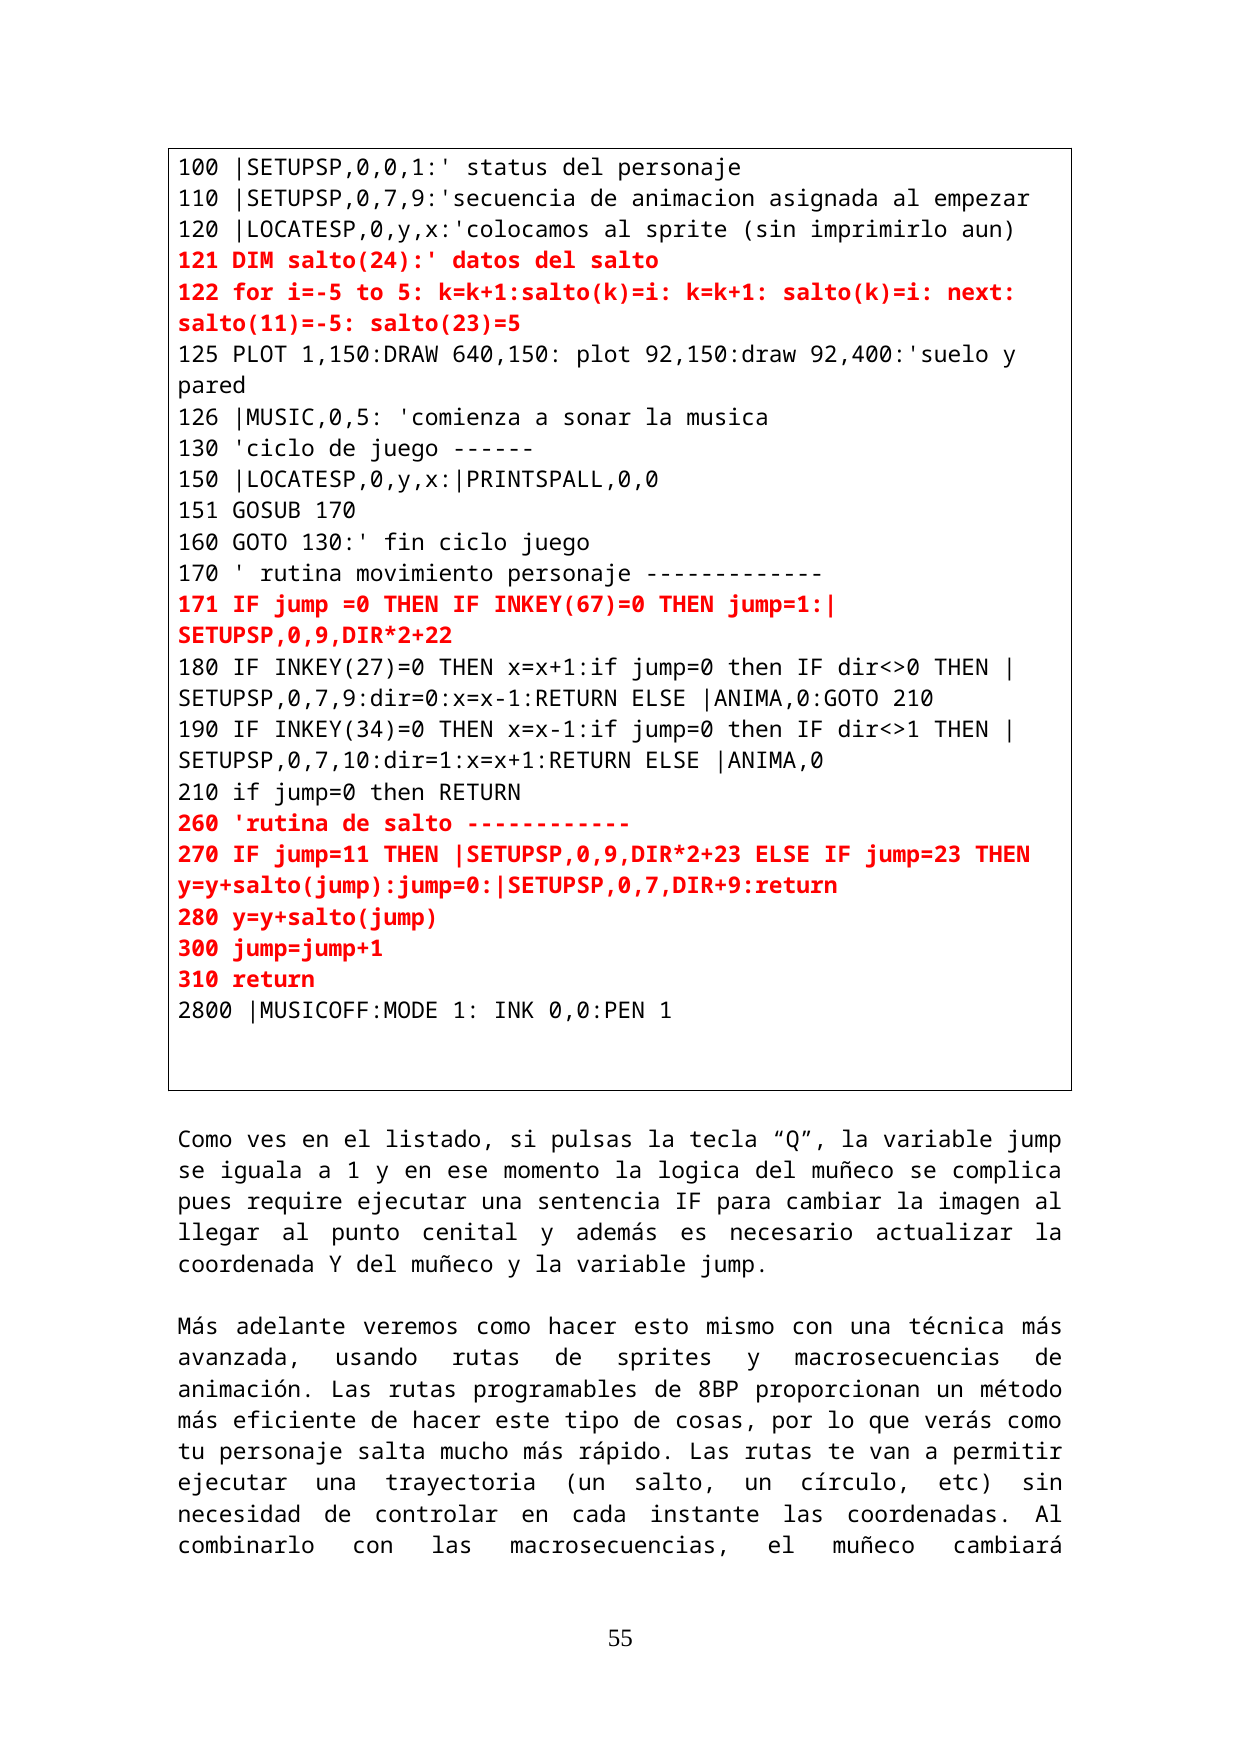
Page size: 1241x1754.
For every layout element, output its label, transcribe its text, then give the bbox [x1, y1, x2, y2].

text 150 |LOCATESP,0,y,x:|PRINTSPALL,0,0 [177, 463, 1063, 494]
text 171 IF jump =0 THEN IF INKEY(67)=0 THEN jump=1:|SETUPSP,0,9,DIR*2+22 [177, 588, 1063, 651]
text 125 PLOT 1,150:DRAW 640,150: plot 92,150:draw 92,400:'suelo y pared [177, 338, 1063, 401]
text 151 GOSUB 170 [177, 494, 1063, 526]
text 160 GOTO 130:' fin ciclo juego [177, 526, 1063, 557]
text 210 if jump=0 then RETURN [177, 776, 1063, 807]
text 130 'ciclo de juego ------ [177, 432, 1063, 463]
text 280 y=y+salto(jump) [177, 901, 1063, 932]
text 120 |LOCATESP,0,y,x:'colocamos al sprite (sin imprimirlo aun) [177, 213, 1063, 244]
text 310 return [177, 963, 1063, 994]
text 180 IF INKEY(27)=0 THEN x=x+1:if jump=0 then IF dir<>0 THEN |SETUPSP,0,7,9:dir=0:x=x-1:RETURN ELSE |ANIMA,0:GOTO 210 [177, 651, 1063, 713]
text 190 IF INKEY(34)=0 THEN x=x-1:if jump=0 then IF dir<>1 THEN |SETUPSP,0,7,10:dir=1:x=x+1:RETURN ELSE |ANIMA,0 [177, 713, 1063, 776]
text 126 |MUSIC,0,5: 'comienza a sonar la musica [177, 401, 1063, 432]
text 2800 |MUSICOFF:MODE 1: INK 0,0:PEN 1 [177, 994, 1063, 1026]
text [177, 1310, 1063, 1560]
text 170 ' rutina movimiento personaje ------------- [177, 557, 1063, 588]
text 300 jump=jump+1 [177, 932, 1063, 963]
text 260 'rutina de salto ------------ [177, 807, 1063, 838]
text Como ves en el listado, si pulsas la tecla “Q”, la variable jump se iguala a 1 y en ese momento la logica del muñeco se complica pues require ejecutar una sentencia IF para cambiar la imagen al llegar al punto cenital y además es necesario actualizar la coordenada Y del muñeco y la variable jump. [177, 1123, 1063, 1279]
text 121 DIM salto(24):' datos del salto [177, 244, 1063, 276]
text 122 for i=-5 to 5: k=k+1:salto(k)=i: k=k+1: salto(k)=i: next: salto(11)=-5: salto(23)=5 [177, 276, 1063, 338]
text 100 |SETUPSP,0,0,1:' status del personaje [169, 149, 1071, 182]
text 110 |SETUPSP,0,7,9:'secuencia de animacion asignada al empezar [177, 182, 1063, 213]
text 270 IF jump=11 THEN |SETUPSP,0,9,DIR*2+23 ELSE IF jump=23 THEN y=y+salto(jump):jump=0:|SETUPSP,0,7,DIR+9:return [177, 838, 1063, 901]
